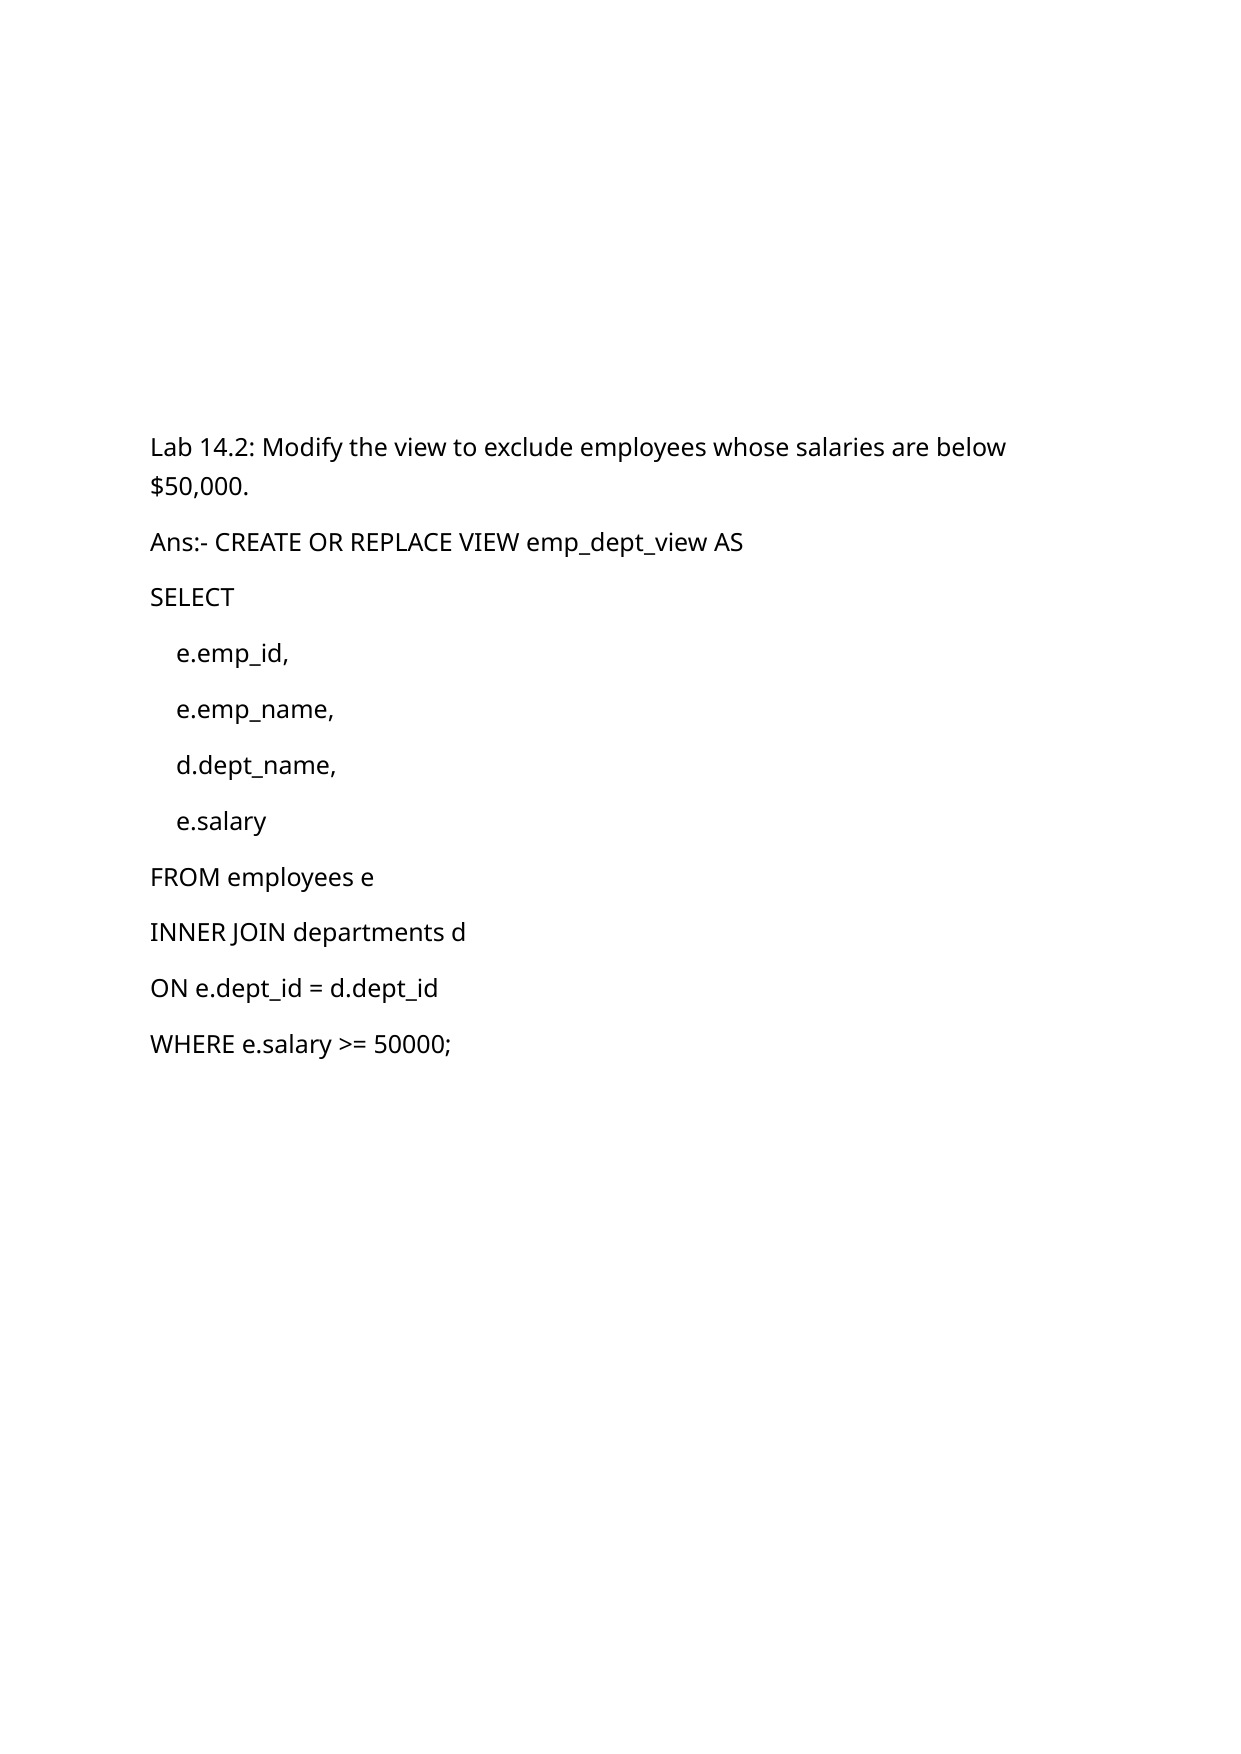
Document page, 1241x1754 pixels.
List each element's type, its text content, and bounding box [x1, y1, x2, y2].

text e.salary [150, 803, 1090, 837]
text FROM employees e [150, 859, 1090, 893]
text WHERE e.salary >= 50000; [150, 1027, 1090, 1061]
text ON e.dept_id = d.dept_id [150, 971, 1090, 1005]
text d.dept_name, [150, 747, 1090, 782]
text SELECT [150, 580, 1090, 614]
text INNER JOIN departments d [150, 915, 1090, 949]
text Lab 14.2: Modify the view to exclude employees whose salaries are below $50,000. [150, 429, 1090, 502]
text Ans:- CREATE OR REPLACE VIEW emp_dept_view AS [150, 524, 1090, 558]
text e.emp_name, [150, 692, 1090, 726]
text e.emp_id, [150, 636, 1090, 670]
